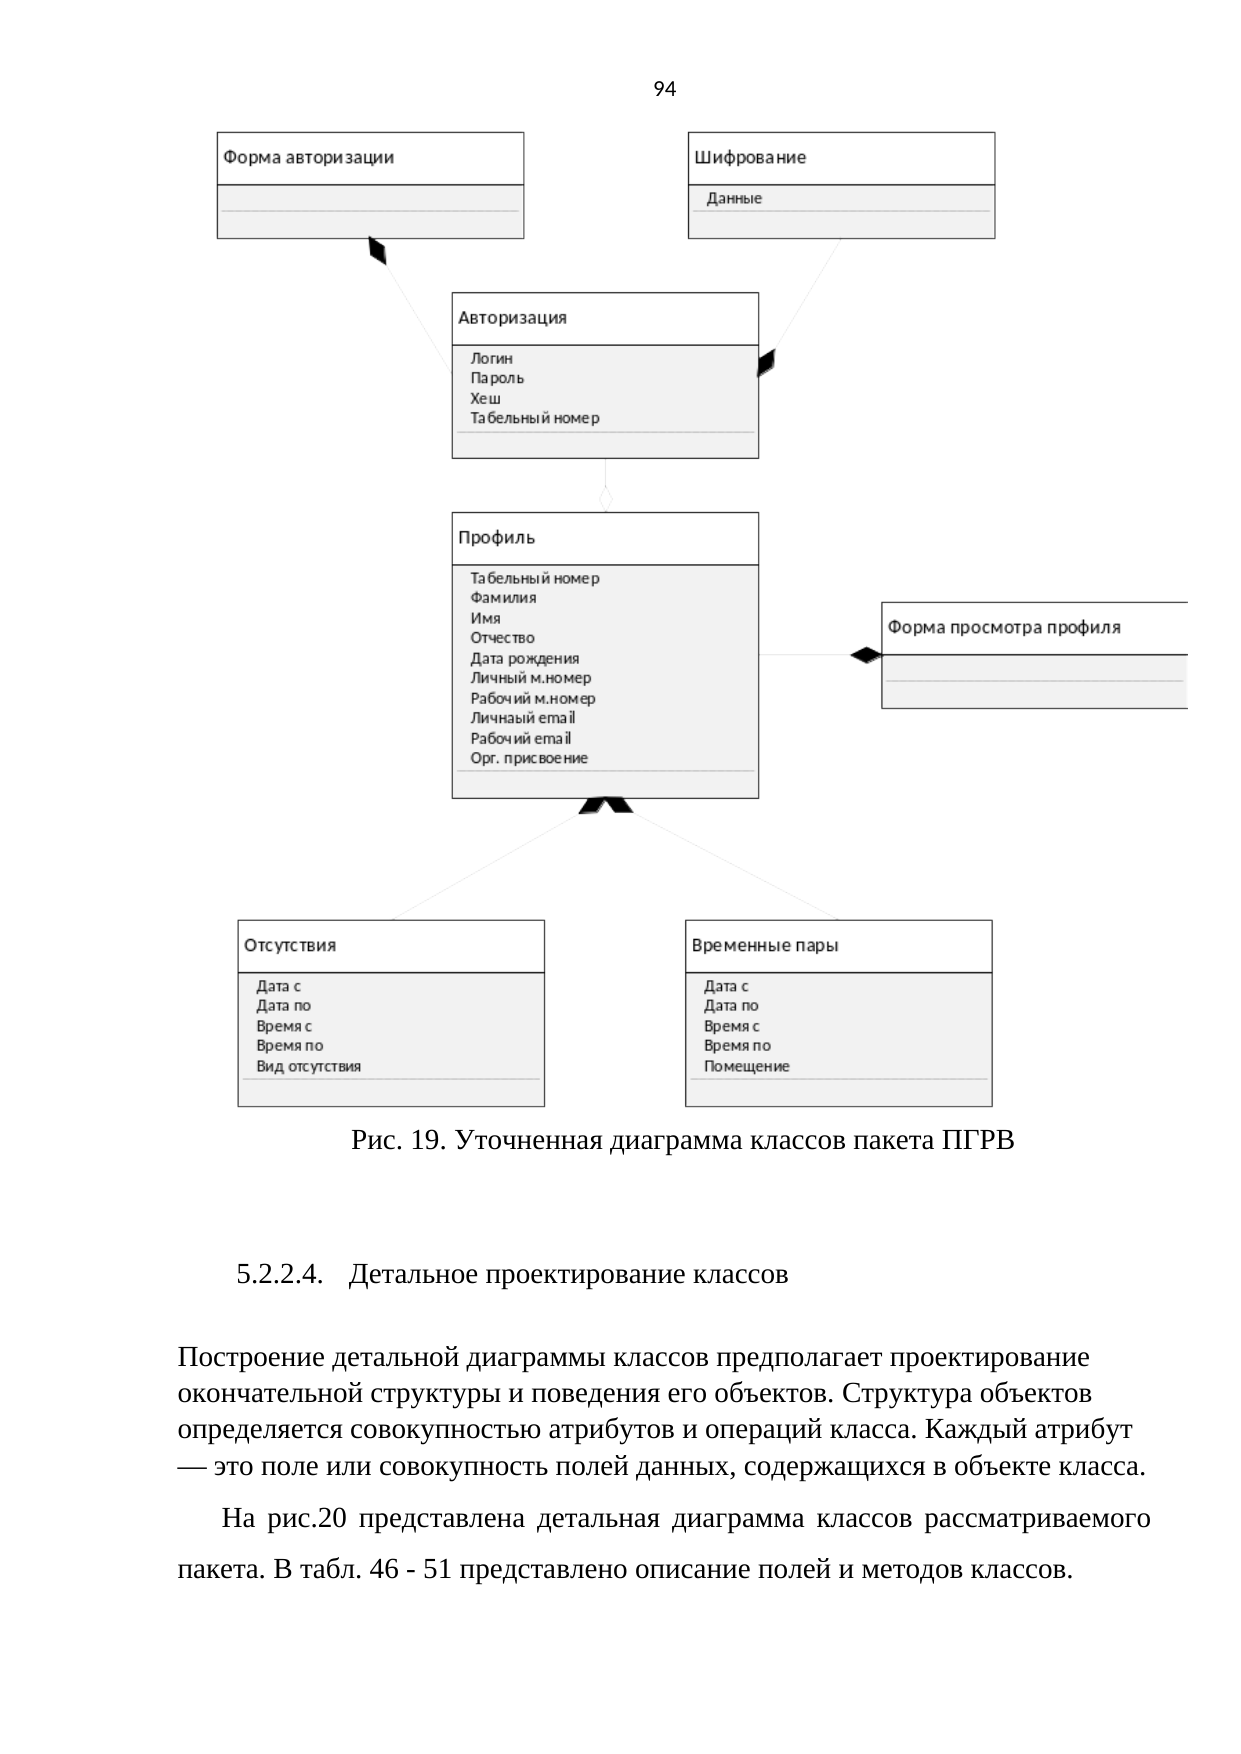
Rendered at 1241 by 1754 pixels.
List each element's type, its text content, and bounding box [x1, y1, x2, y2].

text Построение детальной диаграммы классов предполагает проектирование окончательной структуры и поведения его объектов. Структура объектов определяется совокупностью атрибутов и операций класса. Каждый атрибут — это поле или совокупность полей данных, содержащихся в объекте класса. [177, 1339, 1152, 1481]
subtitle Детальное проектирование классов [236, 1256, 1152, 1290]
text Рис. 19. Уточненная диаграмма классов пакета ПГРВ [177, 1122, 1152, 1156]
text На рис.20 представлена детальная диаграмма классов рассматриваемого пакета. В табл. 46 - 51 представлено описание полей и методов классов. [177, 1500, 1152, 1584]
